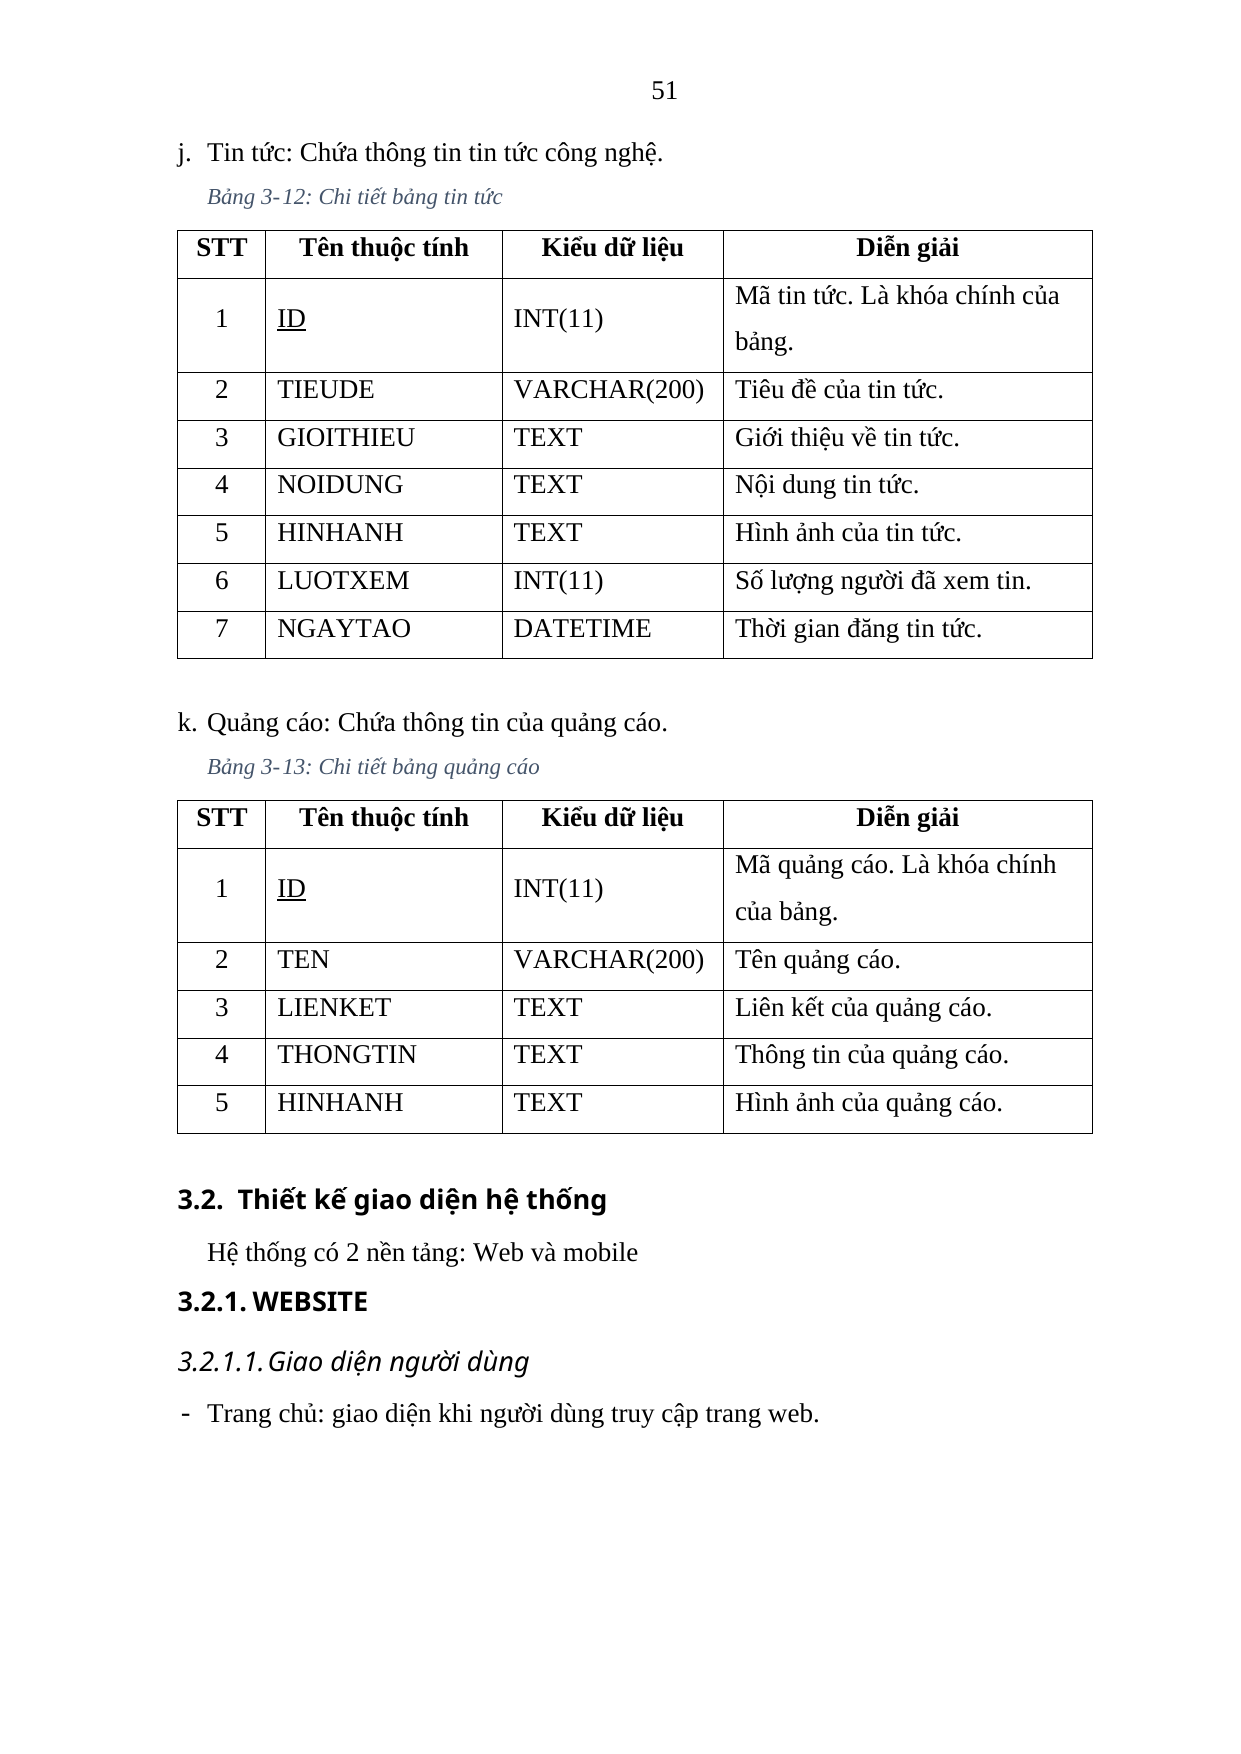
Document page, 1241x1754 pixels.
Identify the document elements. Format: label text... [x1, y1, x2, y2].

list Trang chủ: giao diện khi người dùng truy cập trang web. [177, 1397, 1122, 1431]
table_header STT [178, 231, 265, 278]
table_cell TEXT [503, 1086, 723, 1133]
table_cell 2 [178, 943, 265, 990]
table_cell 7 [178, 612, 265, 658]
table_header Diễn giải [724, 231, 1092, 278]
table_cell Mã quảng cáo. Là khóa chính của bảng. [724, 849, 1092, 942]
table_header Kiểu dữ liệu [503, 231, 723, 278]
subtitle Giao diện người dùng [177, 1342, 1122, 1379]
table_cell VARCHAR(200) [503, 373, 723, 420]
table_cell Giới thiệu về tin tức. [724, 421, 1092, 467]
table_cell INT(11) [503, 279, 723, 372]
table_cell 4 [178, 1039, 265, 1085]
table_cell DATETIME [503, 612, 723, 658]
table_cell Tên quảng cáo. [724, 943, 1092, 990]
table_cell LUOTXEM [266, 564, 502, 611]
table_cell NGAYTAO [266, 612, 502, 658]
table_cell Nội dung tin tức. [724, 469, 1092, 515]
table_cell Hình ảnh của quảng cáo. [724, 1086, 1092, 1133]
table_cell 1 [178, 849, 265, 942]
table_cell 3 [178, 421, 265, 467]
table_cell VARCHAR(200) [503, 943, 723, 990]
table_cell TEXT [503, 516, 723, 563]
table_cell Thông tin của quảng cáo. [724, 1039, 1092, 1085]
table_cell Số lượng người đã xem tin. [724, 564, 1092, 611]
table_cell INT(11) [503, 564, 723, 611]
table_cell TEN [266, 943, 502, 990]
table_cell TEXT [503, 1039, 723, 1085]
table_cell Tiêu đề của tin tức. [724, 373, 1092, 420]
table_cell THONGTIN [266, 1039, 502, 1085]
table_cell Hình ảnh của tin tức. [724, 516, 1092, 563]
table_cell 5 [178, 516, 265, 563]
subtitle Thiết kế giao diện hệ thống [177, 1181, 1122, 1217]
table_cell GIOITHIEU [266, 421, 502, 467]
table_cell 4 [178, 469, 265, 515]
table_cell TEXT [503, 421, 723, 467]
table_cell ID [266, 849, 502, 942]
table_cell 2 [178, 373, 265, 420]
table_cell 3 [178, 991, 265, 1037]
table_cell ID [266, 279, 502, 372]
table_header Kiểu dữ liệu [503, 801, 723, 848]
table_cell HINHANH [266, 516, 502, 563]
table_cell TEXT [503, 991, 723, 1037]
table_cell TIEUDE [266, 373, 502, 420]
table_cell Mã tin tức. Là khóa chính của bảng. [724, 279, 1092, 372]
table_cell 5 [178, 1086, 265, 1133]
subtitle WEBSITE [177, 1282, 1122, 1319]
table_header Tên thuộc tính [266, 231, 502, 278]
list Quảng cáo: Chứa thông tin của quảng cáo. [177, 706, 1122, 737]
table_header Tên thuộc tính [266, 801, 502, 848]
table_cell HINHANH [266, 1086, 502, 1133]
text Bảng 3-12: Chi tiết bảng tin tức [177, 183, 1122, 209]
text Hệ thống có 2 nền tảng: Web và mobile [177, 1236, 1122, 1267]
table_cell LIENKET [266, 991, 502, 1037]
list Tin tức: Chứa thông tin tin tức công nghệ. [177, 136, 1122, 167]
table_cell TEXT [503, 469, 723, 515]
table_cell Liên kết của quảng cáo. [724, 991, 1092, 1037]
table_cell 6 [178, 564, 265, 611]
table_cell Thời gian đăng tin tức. [724, 612, 1092, 658]
text Bảng 3-13: Chi tiết bảng quảng cáo [177, 753, 1122, 779]
table_cell 1 [178, 279, 265, 372]
table_cell NOIDUNG [266, 469, 502, 515]
table_header Diễn giải [724, 801, 1092, 848]
table_cell INT(11) [503, 849, 723, 942]
table_header STT [178, 801, 265, 848]
